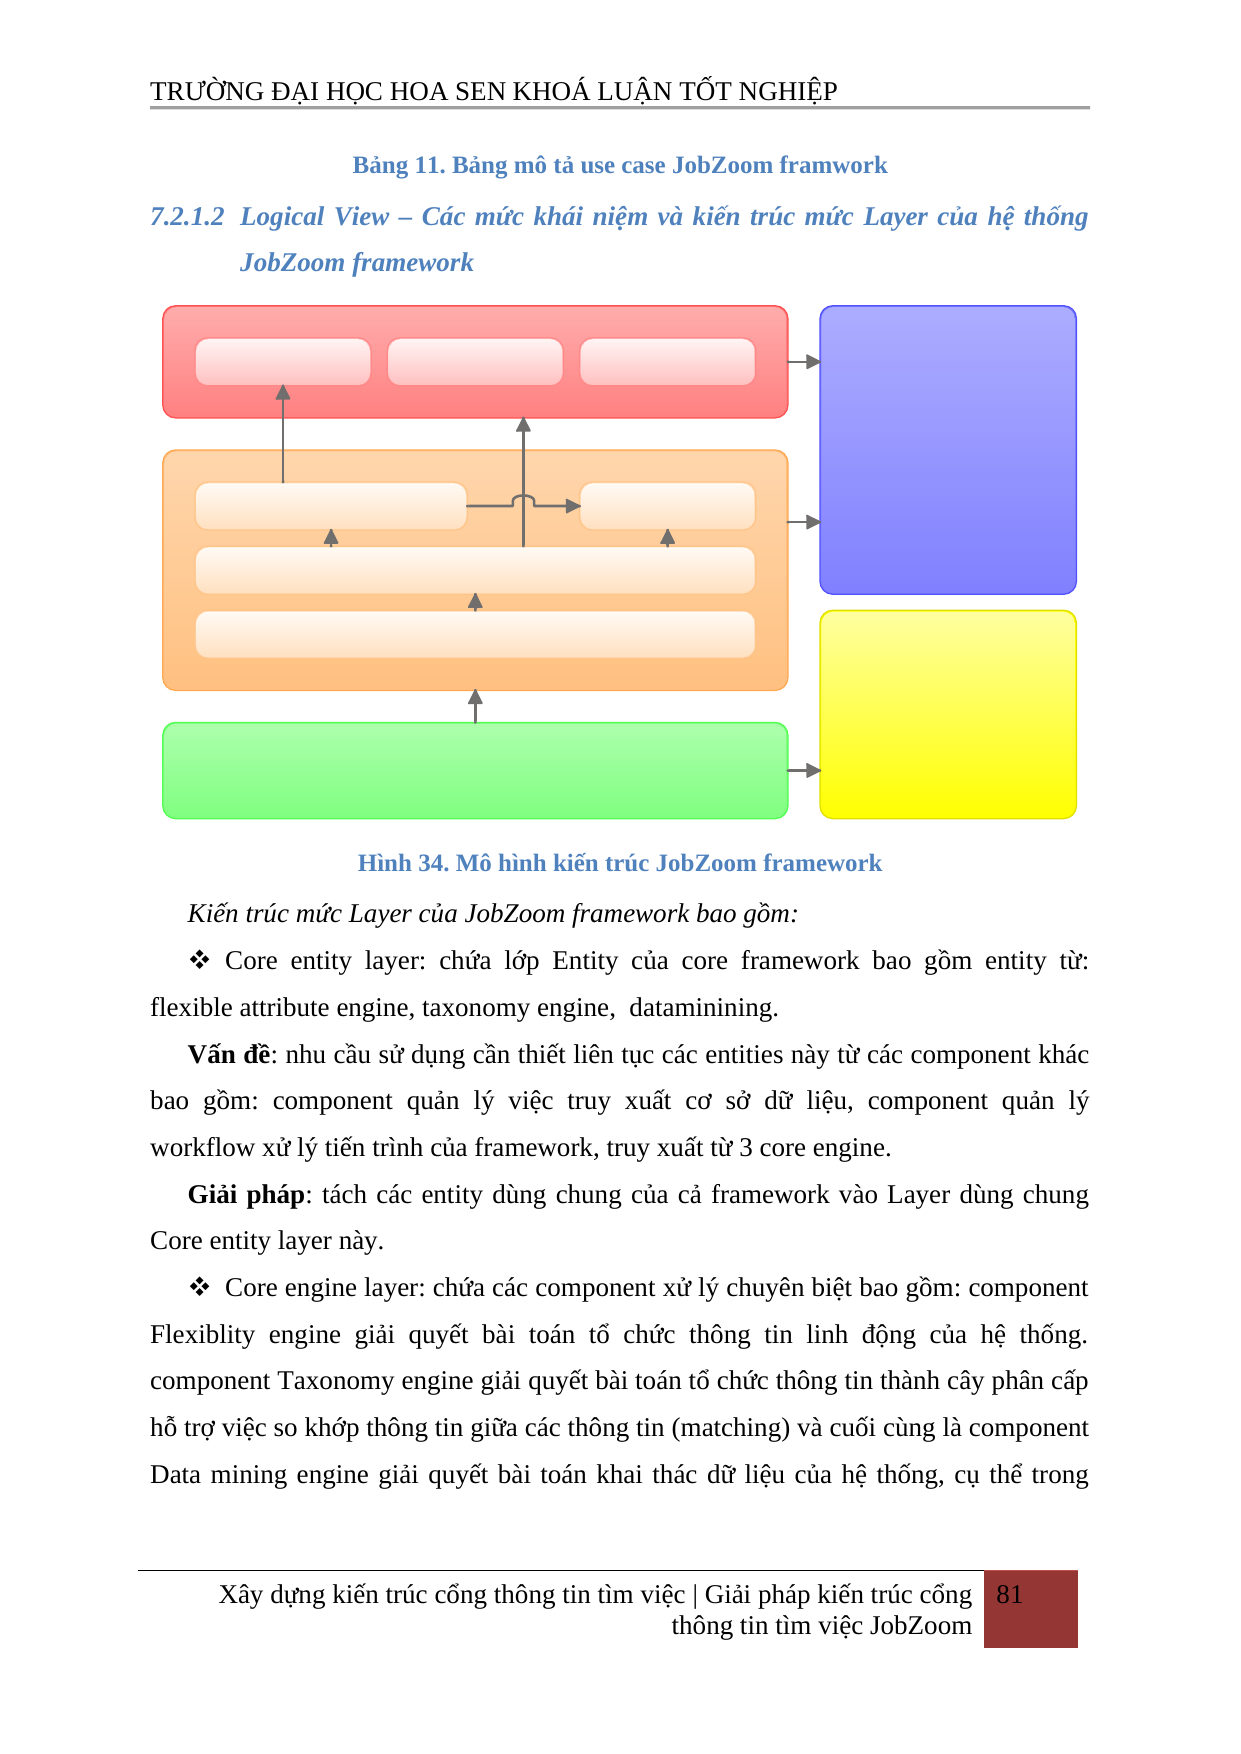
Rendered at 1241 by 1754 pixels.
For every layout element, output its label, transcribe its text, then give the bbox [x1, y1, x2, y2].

text Kiến trúc mức Layer của JobZoom framework bao gồm: [150, 898, 1090, 929]
text Giải pháp: tách các entity dùng chung của cả framework vào Layer dùng chung Core entity layer này. [150, 1178, 1090, 1256]
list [150, 1271, 1090, 1489]
text Bảng 11. Bảng mô tả use case JobZoom framwork [150, 150, 1090, 179]
text Vấn đề: nhu cầu sử dụng cần thiết liên tục các entities này từ các component khác bao gồm: component quản lý việc truy xuất cơ sở dữ liệu, component quản lý workflow xử lý tiến trình của framework, truy xuất từ 3 core engine. [150, 1038, 1090, 1162]
list Core entity layer: chứa lớp Entity của core framework bao gồm entity từ: flexible attribute engine, taxonomy engine, dataminining. [150, 944, 1090, 1022]
text Hình 34. Mô hình kiến trúc JobZoom framework [150, 848, 1090, 877]
subtitle Logical View – Các mức khái niệm và kiến trúc mức Layer của hệ thống JobZoom framework [150, 199, 1090, 277]
